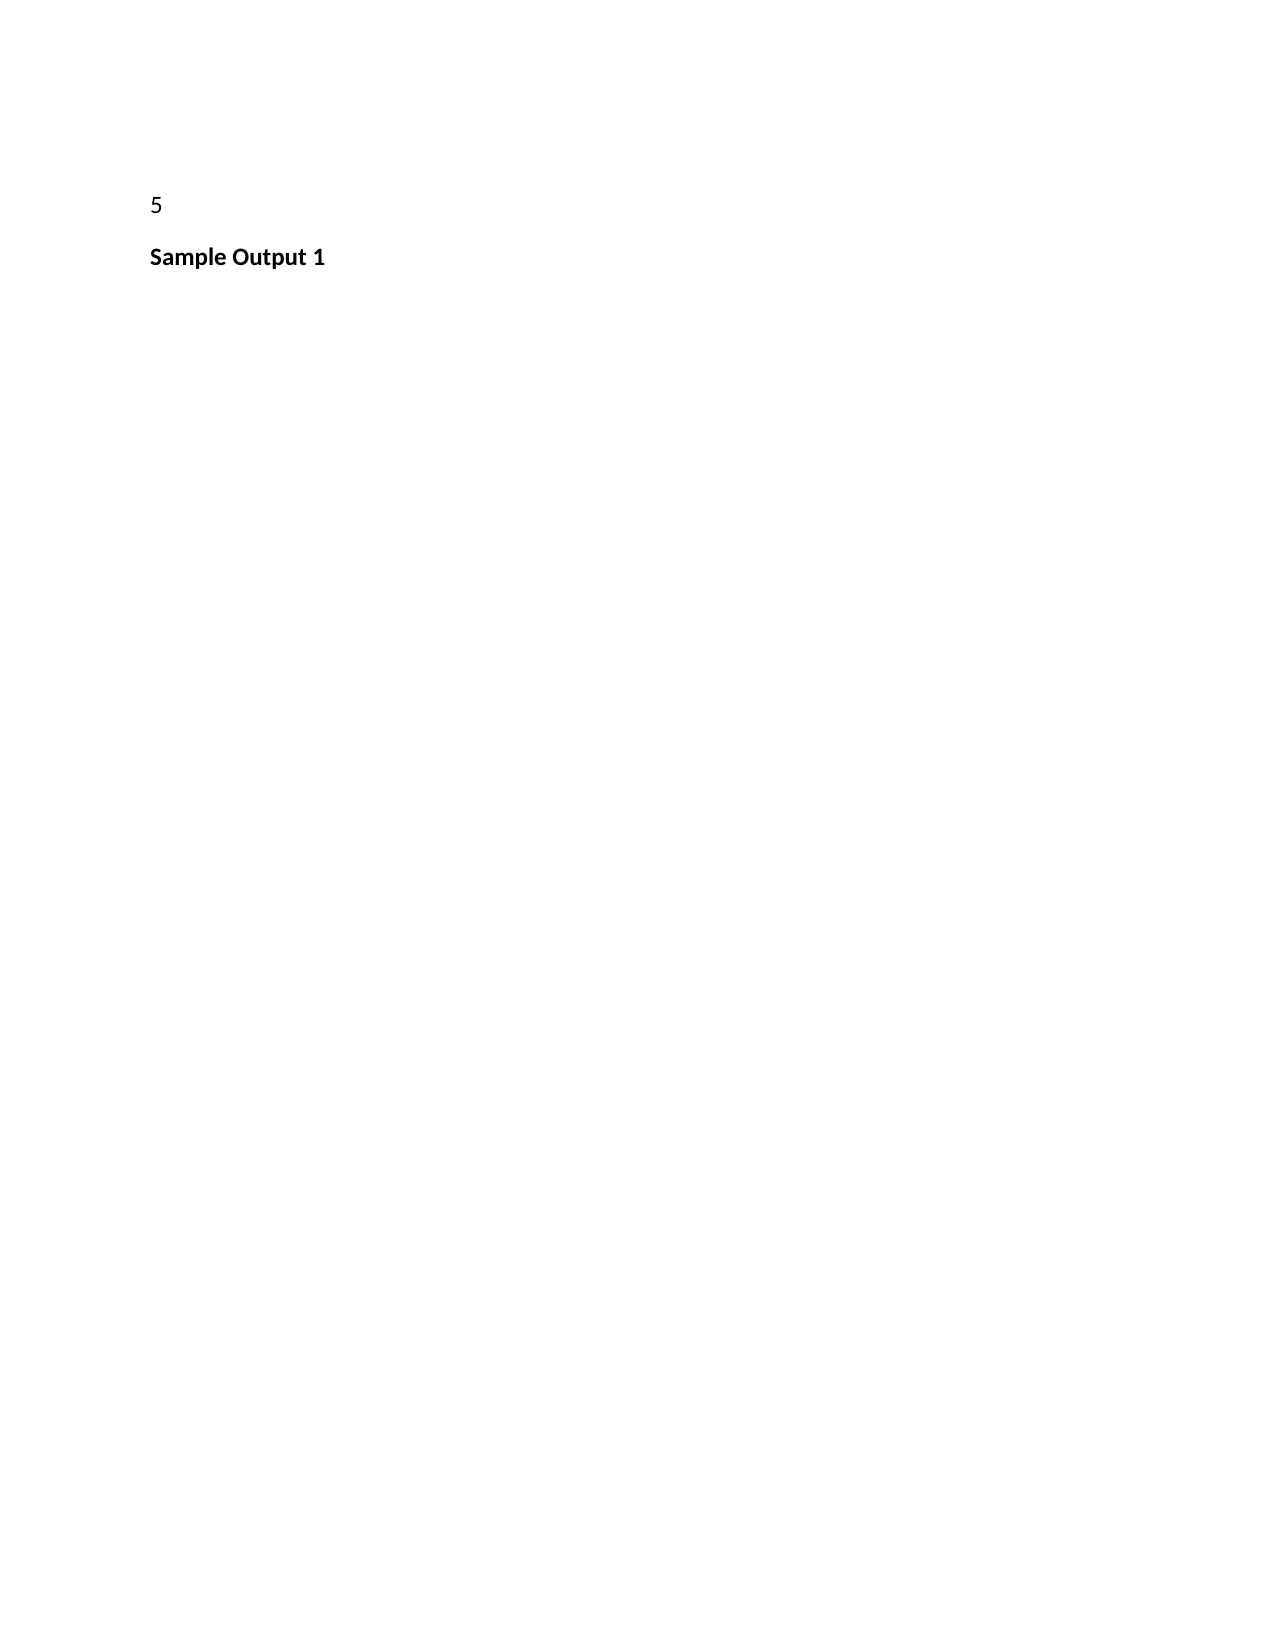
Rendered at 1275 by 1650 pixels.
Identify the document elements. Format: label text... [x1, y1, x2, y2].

text Sample Output 1 [150, 241, 1162, 272]
text 5 [150, 189, 1162, 220]
